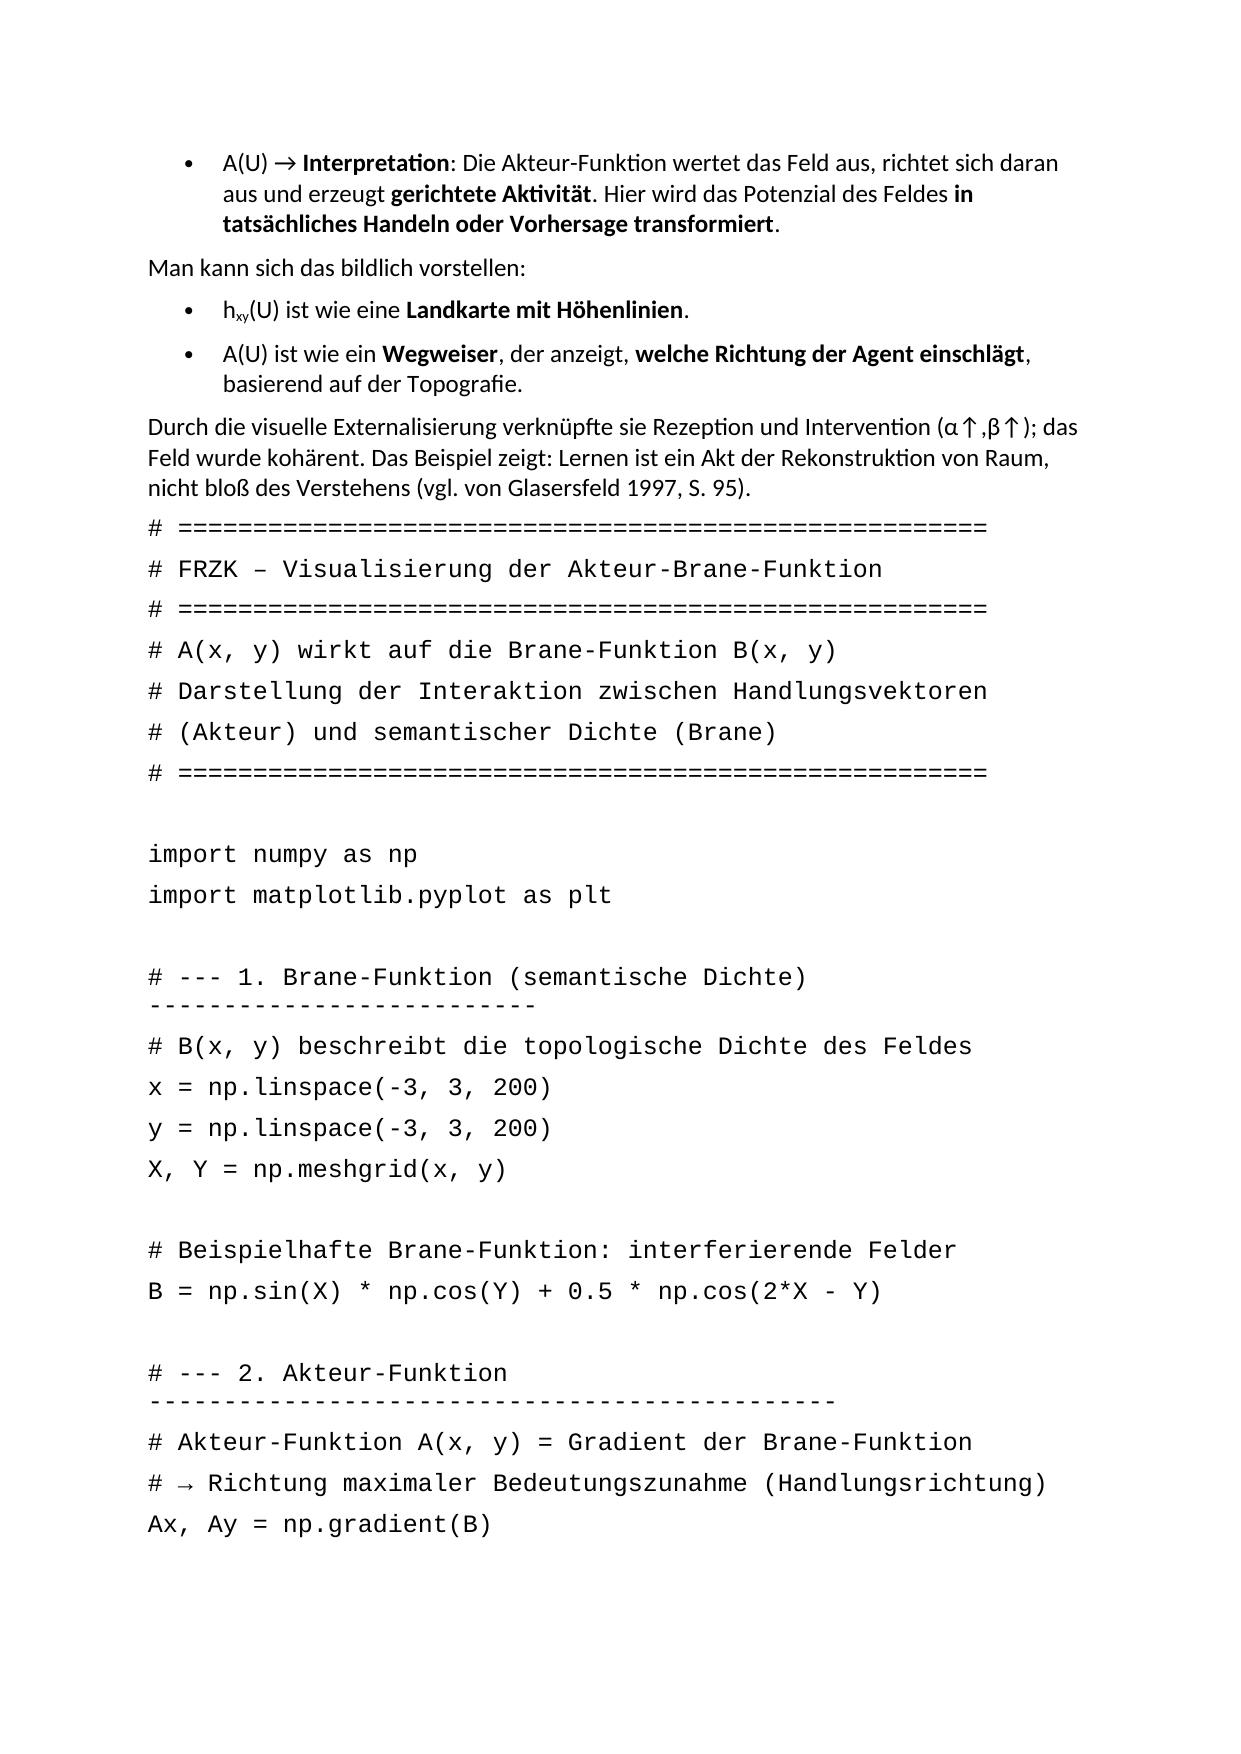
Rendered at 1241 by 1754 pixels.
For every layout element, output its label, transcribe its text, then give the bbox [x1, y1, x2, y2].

text # --- 1. Brane-Funktion (semantische Dichte) -------------------------- [148, 964, 1093, 1021]
text X, Y = np.meshgrid(x, y) [148, 1156, 1093, 1184]
text # ====================================================== [148, 760, 1093, 789]
text # --- 2. Akteur-Funktion ---------------------------------------------- [148, 1360, 1093, 1417]
text # B(x, y) beschreibt die topologische Dichte des Feldes [148, 1034, 1093, 1062]
text # Beispielhafte Brane-Funktion: interferierende Felder [148, 1238, 1093, 1266]
text y = np.linspace(-3, 3, 200) [148, 1115, 1093, 1144]
list A(U) → Interpretation: Die Akteur-Funktion wertet das Feld aus, richtet sich daran aus und erzeugt gerichtete Aktivität. Hier wird das Potenzial des Feldes in tatsächliches Handeln oder Vorhersage transformiert. [185, 148, 1093, 239]
text x = np.linspace(-3, 3, 200) [148, 1074, 1093, 1103]
text import matplotlib.pyplot as plt [148, 883, 1093, 911]
text # Akteur-Funktion A(x, y) = Gradient der Brane-Funktion [148, 1429, 1093, 1458]
list hxy(U) ist wie eine Landkarte mit Höhenlinien. [185, 295, 1093, 325]
text B = np.sin(X) * np.cos(Y) + 0.5 * np.cos(2*X - Y) [148, 1279, 1093, 1307]
text # → Richtung maximaler Bedeutungszunahme (Handlungsrichtung) [148, 1470, 1093, 1499]
text # (Akteur) und semantischer Dichte (Brane) [148, 719, 1093, 748]
text # FRZK – Visualisierung der Akteur-Brane-Funktion [148, 556, 1093, 584]
text # ====================================================== [148, 597, 1093, 625]
text import numpy as np [148, 842, 1093, 870]
text # ====================================================== [148, 515, 1093, 544]
text # A(x, y) wirkt auf die Brane-Funktion B(x, y) [148, 638, 1093, 666]
text Man kann sich das bildlich vorstellen: [148, 252, 1093, 282]
list A(U) ist wie ein Wegweiser, der anzeigt, welche Richtung der Agent einschlägt, basierend auf der Topografie. [185, 338, 1093, 399]
text Ax, Ay = np.gradient(B) [148, 1511, 1093, 1539]
text Durch die visuelle Externalisierung verknüpfte sie Rezeption und Intervention (α↑,β↑); das Feld wurde kohärent. Das Beispiel zeigt: Lernen ist ein Akt der Rekonstruktion von Raum, nicht bloß des Verstehens (vgl. von Glasersfeld 1997, S. 95). [148, 411, 1093, 503]
text # Darstellung der Interaktion zwischen Handlungsvektoren [148, 679, 1093, 707]
